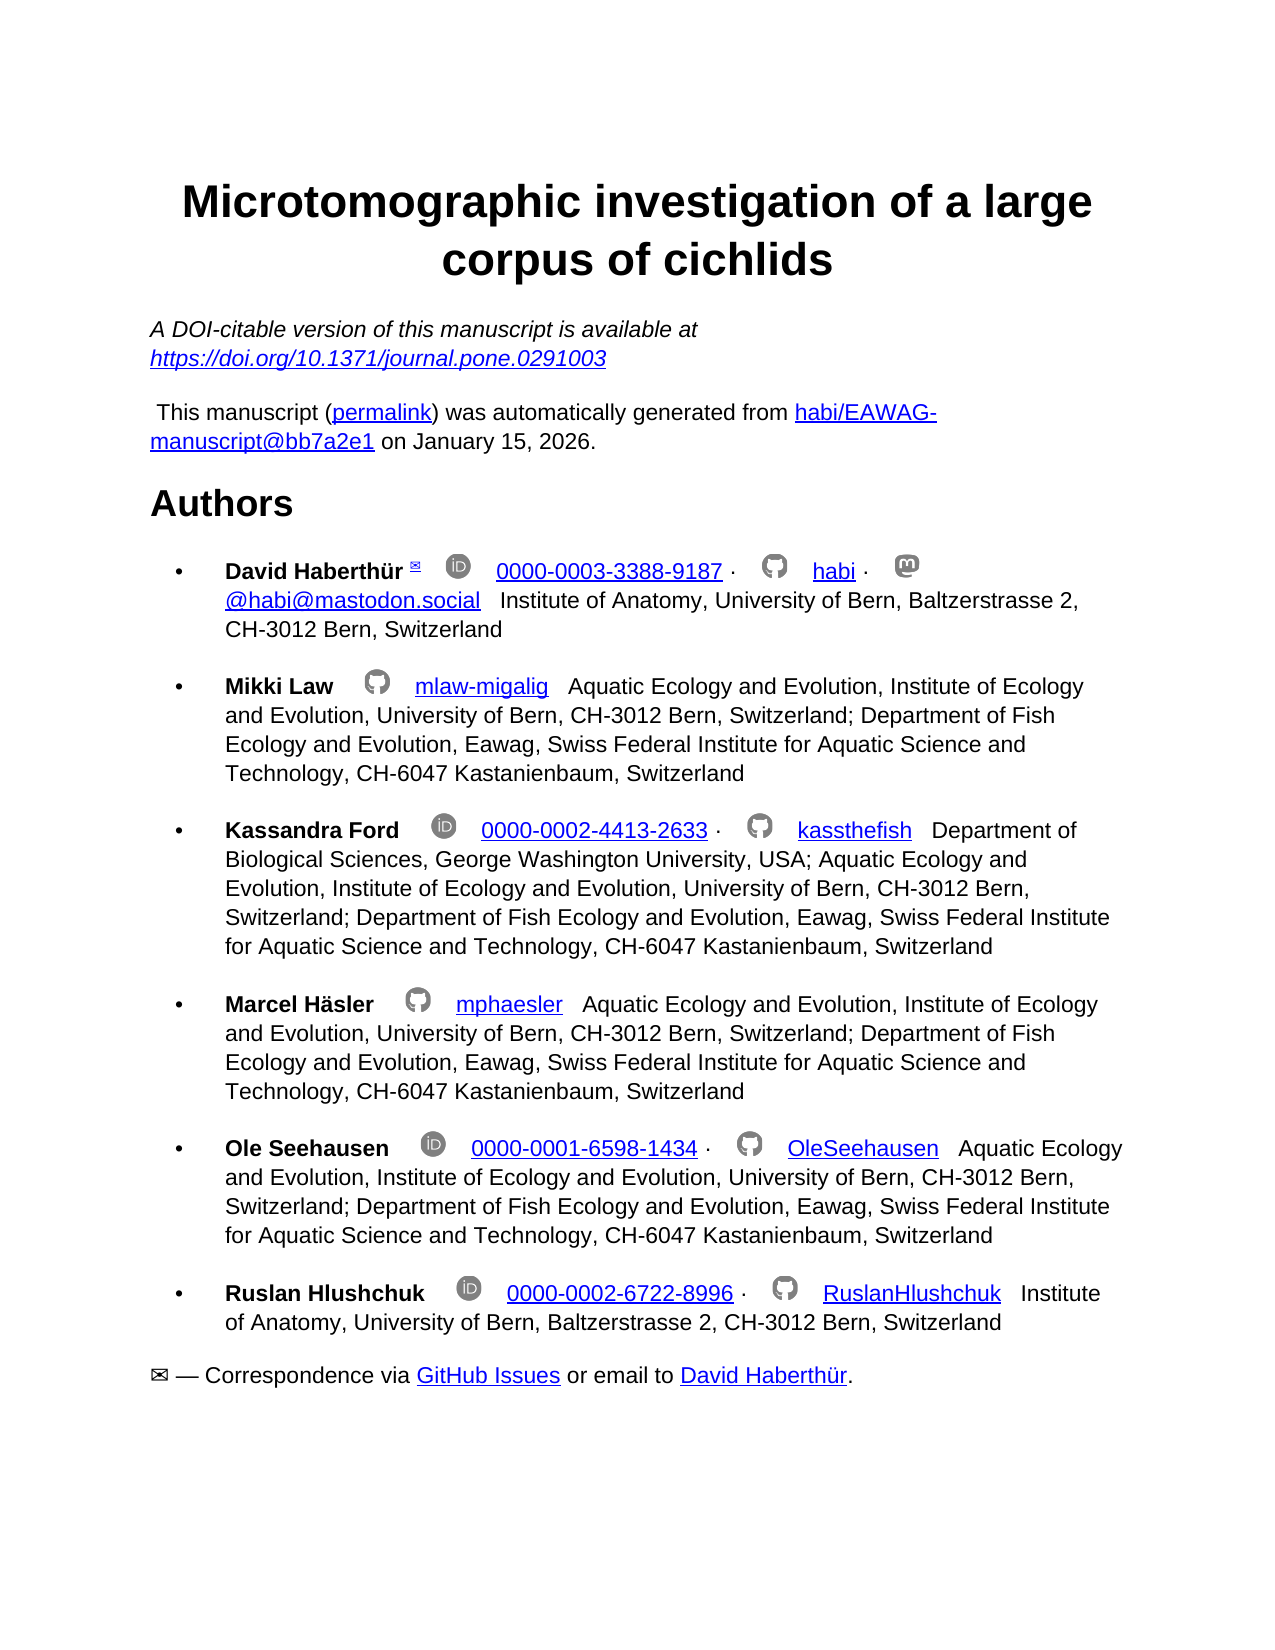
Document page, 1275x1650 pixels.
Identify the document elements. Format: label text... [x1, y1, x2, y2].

picture [737, 1131, 763, 1157]
picture [445, 554, 471, 579]
picture [405, 987, 431, 1013]
picture [895, 554, 920, 579]
subtitle Authors [150, 482, 1125, 525]
list Ole Seehausen 0000-0001-6598-1434 · OleSeehausen Aquatic Ecology and Evolution, Institute of Ecology and Evolution, University of Bern, CH-3012 Bern, Switzerland; Department of Fish Ecology and Evolution, Eawag, Swiss Federal Institute for Aquatic Science and Technology, CH-6047 Kastanienbaum, Switzerland [175, 1132, 1125, 1248]
title Microtomographic investigation of a large corpus of cichlids [150, 175, 1125, 286]
picture [772, 1276, 798, 1301]
list Ruslan Hlushchuk 0000-0002-6722-8996 · RuslanHlushchuk Institute of Anatomy, University of Bern, Baltzerstrasse 2, CH-3012 Bern, Switzerland [175, 1276, 1125, 1335]
picture [364, 669, 390, 695]
picture [420, 1131, 446, 1157]
picture [762, 554, 788, 579]
list Marcel Häsler mphaesler Aquatic Ecology and Evolution, Institute of Ecology and Evolution, University of Bern, CH-3012 Bern, Switzerland; Department of Fish Ecology and Evolution, Eawag, Swiss Federal Institute for Aquatic Science and Technology, CH-6047 Kastanienbaum, Switzerland [175, 987, 1125, 1104]
list Mikki Law mlaw-migalig Aquatic Ecology and Evolution, Institute of Ecology and Evolution, University of Bern, CH-3012 Bern, Switzerland; Department of Fish Ecology and Evolution, Eawag, Swiss Federal Institute for Aquatic Science and Technology, CH-6047 Kastanienbaum, Switzerland [175, 669, 1125, 786]
text ✉ — Correspondence via GitHub Issues or email to David Haberthür. [150, 1362, 1125, 1389]
list David Haberthür ✉ 0000-0003-3388-9187 · habi · @habi@mastodon.social Institute of Anatomy, University of Bern, Baltzerstrasse 2, CH-3012 Bern, Switzerland [175, 554, 1125, 642]
picture [431, 813, 457, 839]
list Kassandra Ford 0000-0002-4413-2633 · kassthefish Department of Biological Sciences, George Washington University, USA; Aquatic Ecology and Evolution, Institute of Ecology and Evolution, University of Bern, CH-3012 Bern, Switzerland; Department of Fish Ecology and Evolution, Eawag, Swiss Federal Institute for Aquatic Science and Technology, CH-6047 Kastanienbaum, Switzerland [175, 814, 1125, 959]
text A DOI-citable version of this manuscript is available at https://doi.org/10.1371/journal.pone.0291003 [150, 316, 1125, 371]
picture [747, 813, 773, 839]
picture [456, 1276, 482, 1301]
text This manuscript (permalink) was automatically generated from habi/EAWAG-manuscript@bb7a2e1 on January 15, 2026. [150, 399, 1125, 454]
